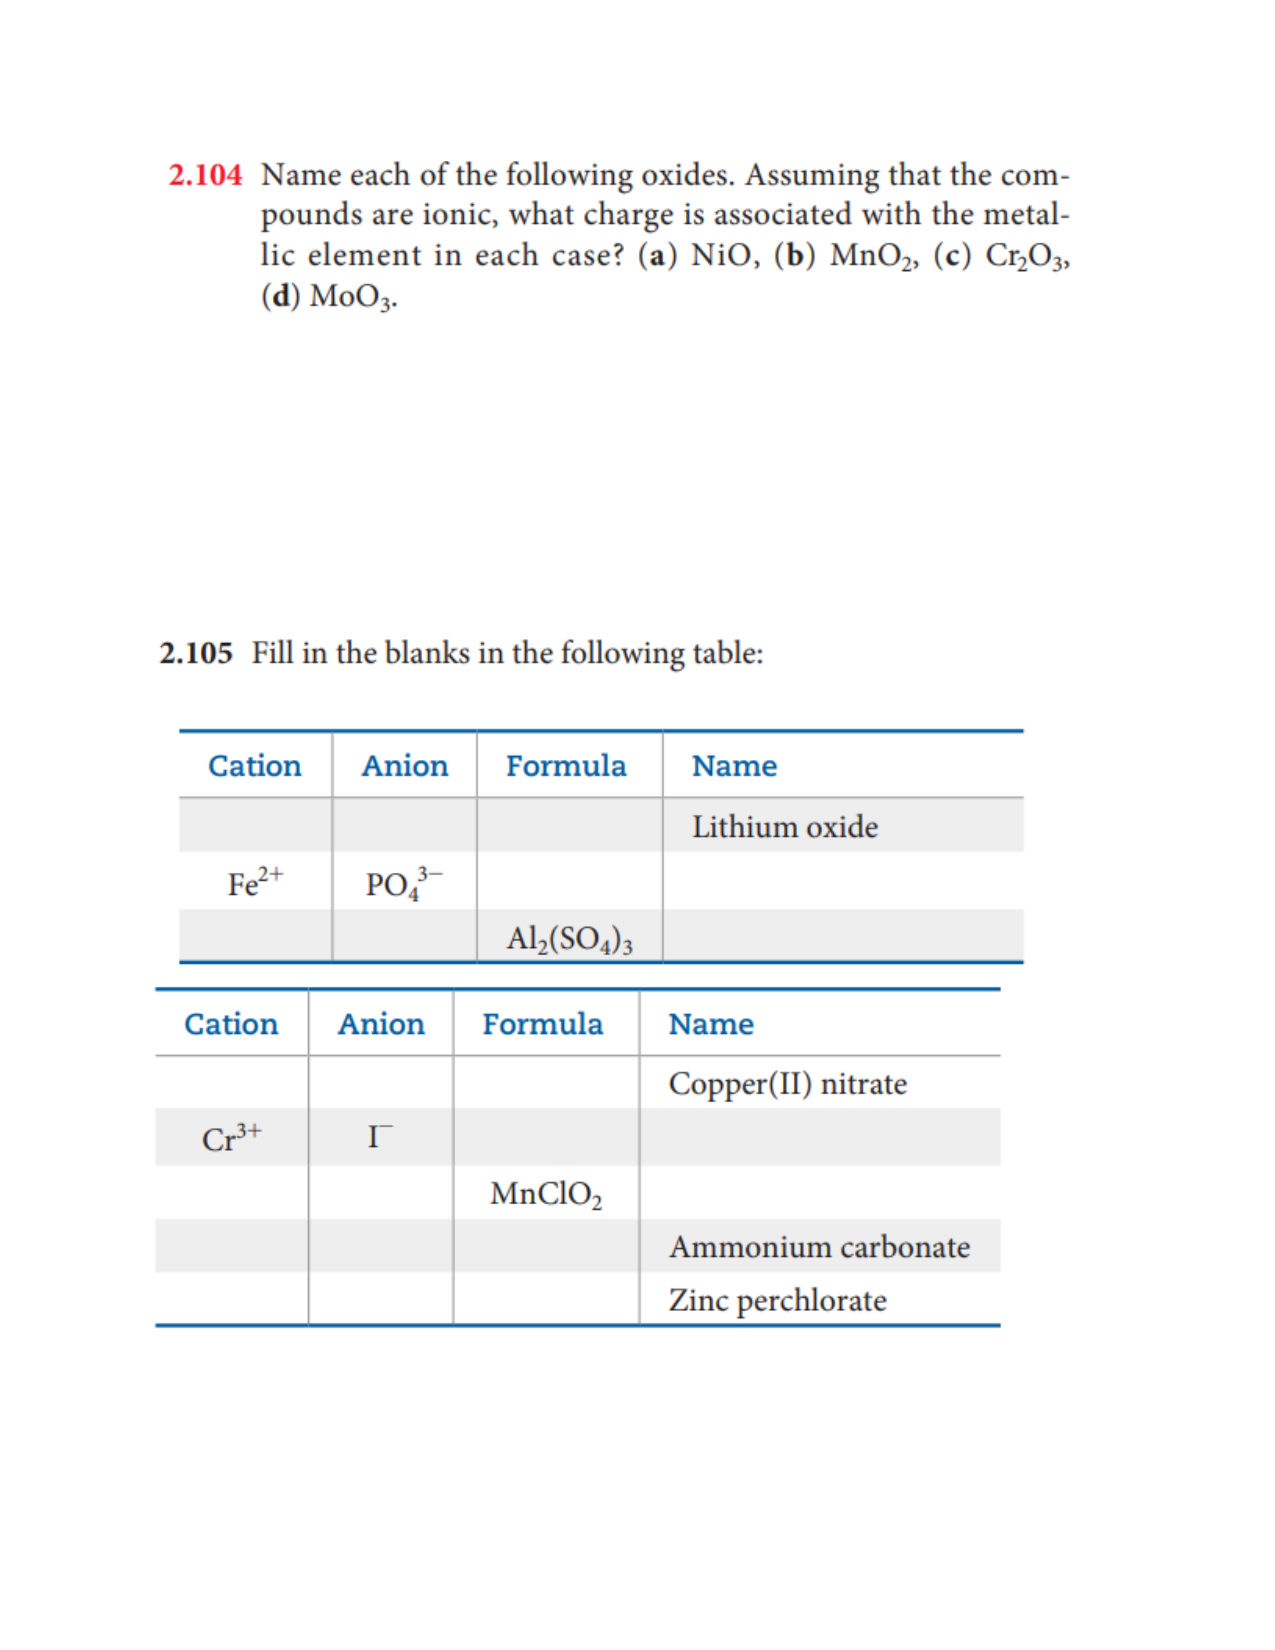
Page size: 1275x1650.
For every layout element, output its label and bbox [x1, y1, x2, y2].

picture [150, 978, 1012, 1336]
picture [150, 150, 1087, 333]
picture [150, 632, 1047, 977]
